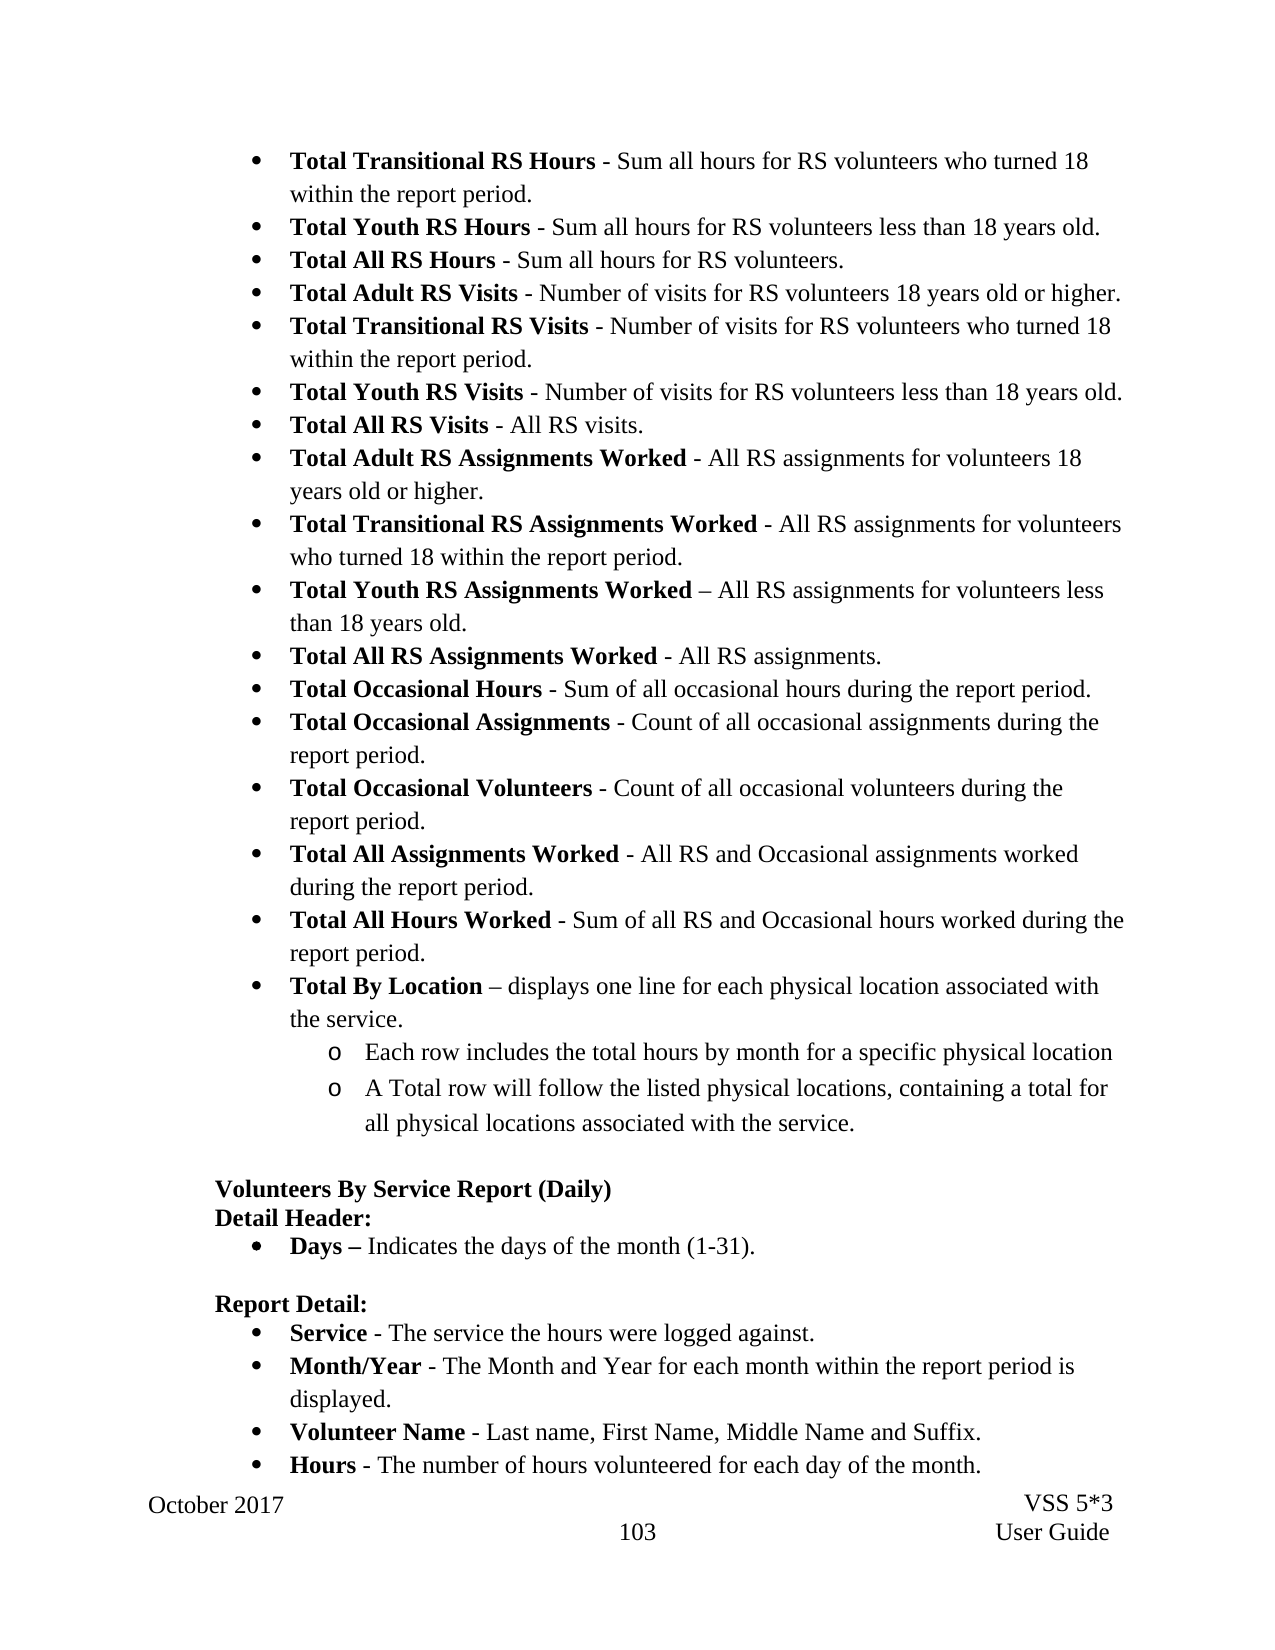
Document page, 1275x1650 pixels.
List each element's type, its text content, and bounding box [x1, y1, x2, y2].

list Total Youth RS Assignments Worked – All RS assignments for volunteers less than 18 years old. [252, 575, 1127, 637]
text Volunteers By Service Report (Daily) [214, 1174, 1137, 1203]
list Total Adult RS Assignments Worked - All RS assignments for volunteers 18 years old or higher. [252, 443, 1127, 505]
list Total Occasional Assignments - Count of all occasional assignments during the report period. [252, 707, 1127, 769]
list Total All RS Hours - Sum all hours for RS volunteers. [252, 245, 1127, 274]
list Total By Location – displays one line for each physical location associated with the service. [252, 971, 1127, 1033]
list Total All Hours Worked - Sum of all RS and Occasional hours worked during the report period. [252, 905, 1127, 967]
list Total All RS Visits - All RS visits. [252, 410, 1127, 439]
list A Total row will follow the listed physical locations, containing a total for all physical locations associated with the service. [327, 1073, 1127, 1137]
list Total All Assignments Worked - All RS and Occasional assignments worked during the report period. [252, 839, 1127, 901]
text Detail Header: [139, 1203, 1137, 1231]
list Total Occasional Hours - Sum of all occasional hours during the report period. [252, 674, 1127, 703]
list Total All RS Assignments Worked - All RS assignments. [252, 641, 1127, 670]
list Month/Year - The Month and Year for each month within the report period is displayed. [252, 1351, 1127, 1412]
list Days – Indicates the days of the month (1-31). [252, 1231, 1137, 1260]
list Volunteer Name - Last name, First Name, Middle Name and Suffix. [252, 1417, 1127, 1446]
text Report Detail: [214, 1289, 1137, 1318]
list Total Transitional RS Visits - Number of visits for RS volunteers who turned 18 within the report period. [252, 311, 1127, 373]
list Total Youth RS Hours - Sum all hours for RS volunteers less than 18 years old. [252, 212, 1127, 241]
list Total Youth RS Visits - Number of visits for RS volunteers less than 18 years old. [252, 377, 1127, 406]
list Hours - The number of hours volunteered for each day of the month. [252, 1450, 1127, 1478]
list Total Transitional RS Hours - Sum all hours for RS volunteers who turned 18 within the report period. [252, 146, 1127, 208]
list Service - The service the hours were logged against. [252, 1318, 1127, 1346]
list Total Occasional Volunteers - Count of all occasional volunteers during the report period. [252, 773, 1127, 835]
list Total Adult RS Visits - Number of visits for RS volunteers 18 years old or higher. [252, 278, 1127, 307]
list Total Transitional RS Assignments Worked - All RS assignments for volunteers who turned 18 within the report period. [252, 509, 1127, 571]
list Each row includes the total hours by month for a specific physical location [327, 1037, 1127, 1068]
